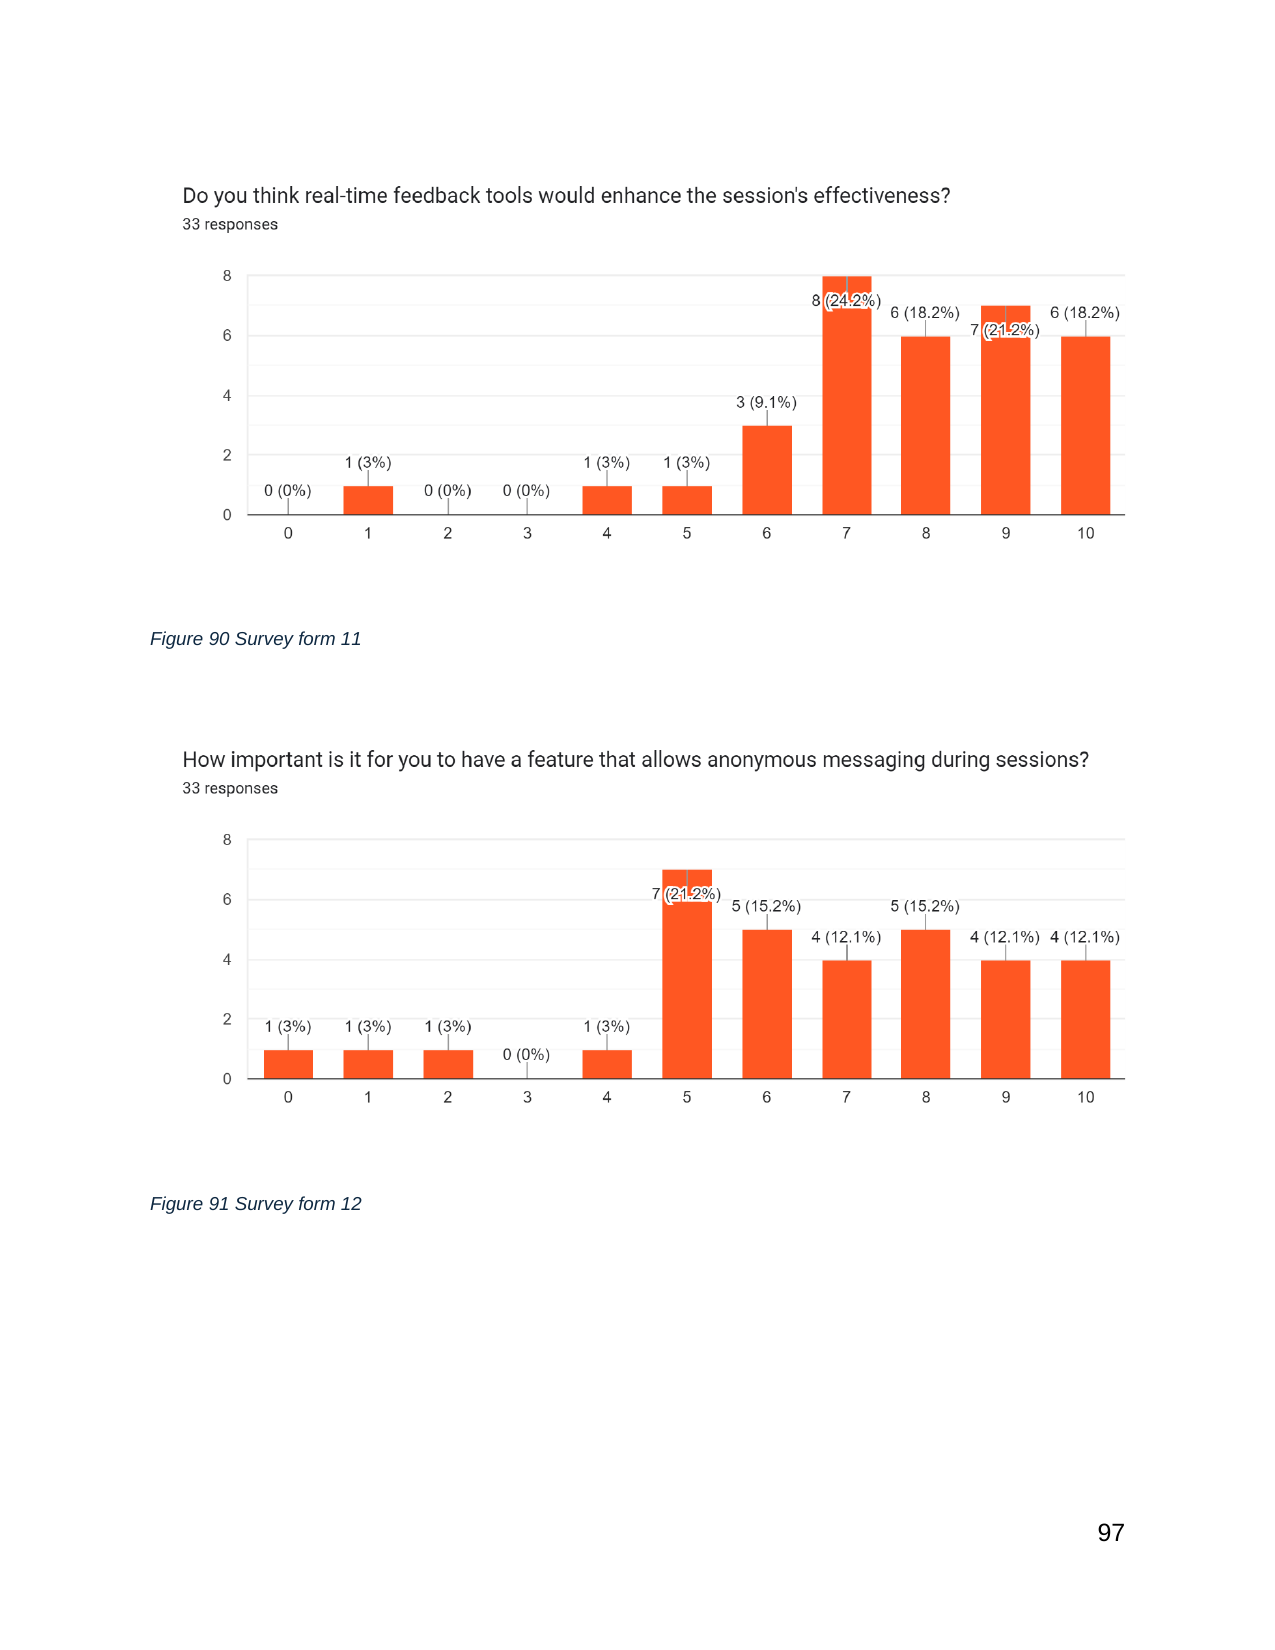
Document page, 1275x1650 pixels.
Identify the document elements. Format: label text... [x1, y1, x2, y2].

picture [150, 714, 1125, 1178]
picture [150, 150, 1125, 614]
text Figure 90 Survey form 11 [150, 628, 1125, 650]
text Figure 91 Survey form 12 [150, 1192, 1125, 1214]
